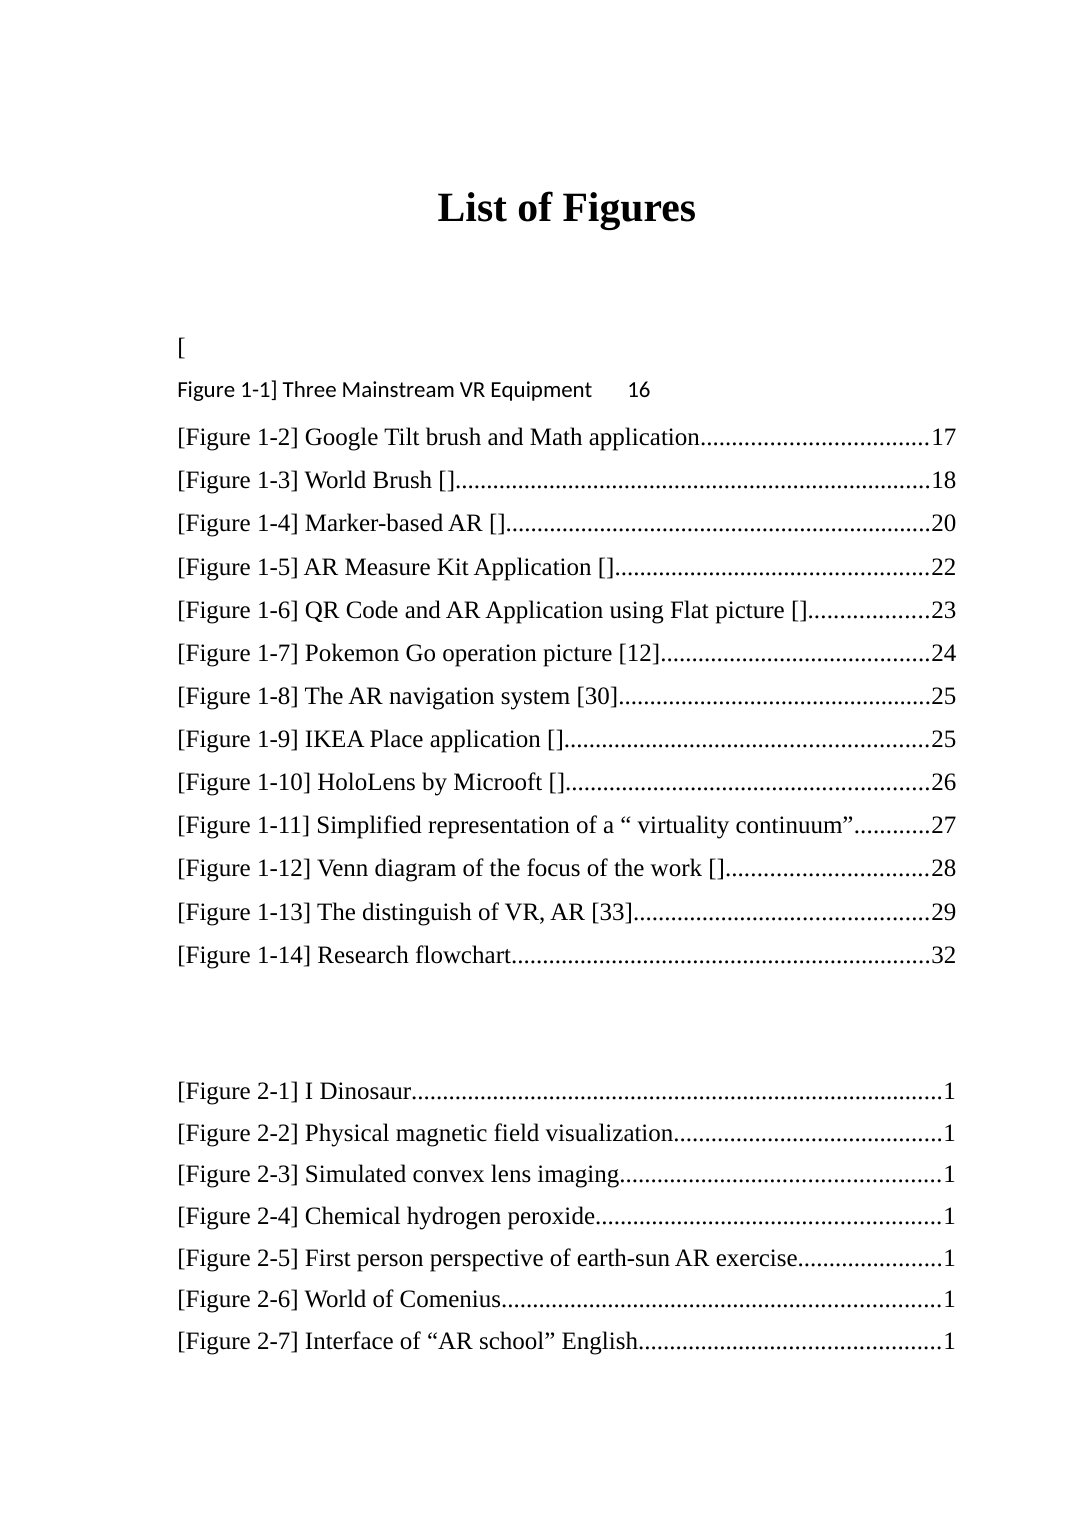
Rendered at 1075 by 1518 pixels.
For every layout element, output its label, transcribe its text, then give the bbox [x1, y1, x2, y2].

text [Figure 2-7] Interface of “AR school” English 1 [177, 1316, 956, 1358]
text [Figure 1-5] AR Measure Kit Application [] 22 [177, 552, 956, 580]
text [Figure 1-9] IKEA Place application [] 25 [177, 724, 956, 753]
text [Figure 1-13] The distinguish of VR, AR [33] 29 [177, 897, 956, 925]
text [Figure 1-6] QR Code and AR Application using Flat picture [] 23 [177, 595, 956, 623]
text [Figure 1-3] World Brush [] 18 [177, 465, 956, 494]
text [Figure 2-1] I Dinosaur 1 [177, 1066, 956, 1108]
text [Figure 1-11] Simplified representation of a “ virtuality continuum” 27 [177, 810, 956, 839]
text [Figure 1-2] Google Tilt brush and Math application 17 [177, 422, 956, 451]
text [Figure 1-7] Pokemon Go operation picture [12] 24 [177, 638, 956, 667]
text [Figure 1-12] Venn diagram of the focus of the work [] 28 [177, 853, 956, 882]
text [Figure 1-14] Research flowchart 32 [177, 940, 956, 968]
text [Figure 2-6] World of Comenius 1 [177, 1274, 956, 1316]
text [Figure 1-10] HoloLens by Microoft [] 26 [177, 767, 956, 796]
text [Figure 2-3] Simulated convex lens imaging 1 [177, 1149, 956, 1191]
text [Figure 1-4] Marker-based AR [] 20 [177, 508, 956, 537]
text [Figure 1-1] Three Mainstream VR Equipment 16 [177, 332, 956, 361]
text [Figure 2-2] Physical magnetic field visualization 1 [177, 1108, 956, 1149]
subtitle List of Figures [177, 182, 956, 230]
text [Figure 2-4] Chemical hydrogen peroxide 1 [177, 1191, 956, 1233]
text [Figure 1-8] The AR navigation system [30] 25 [177, 681, 956, 710]
text [Figure 2-5] First person perspective of earth-sun AR exercise 1 [177, 1233, 956, 1274]
